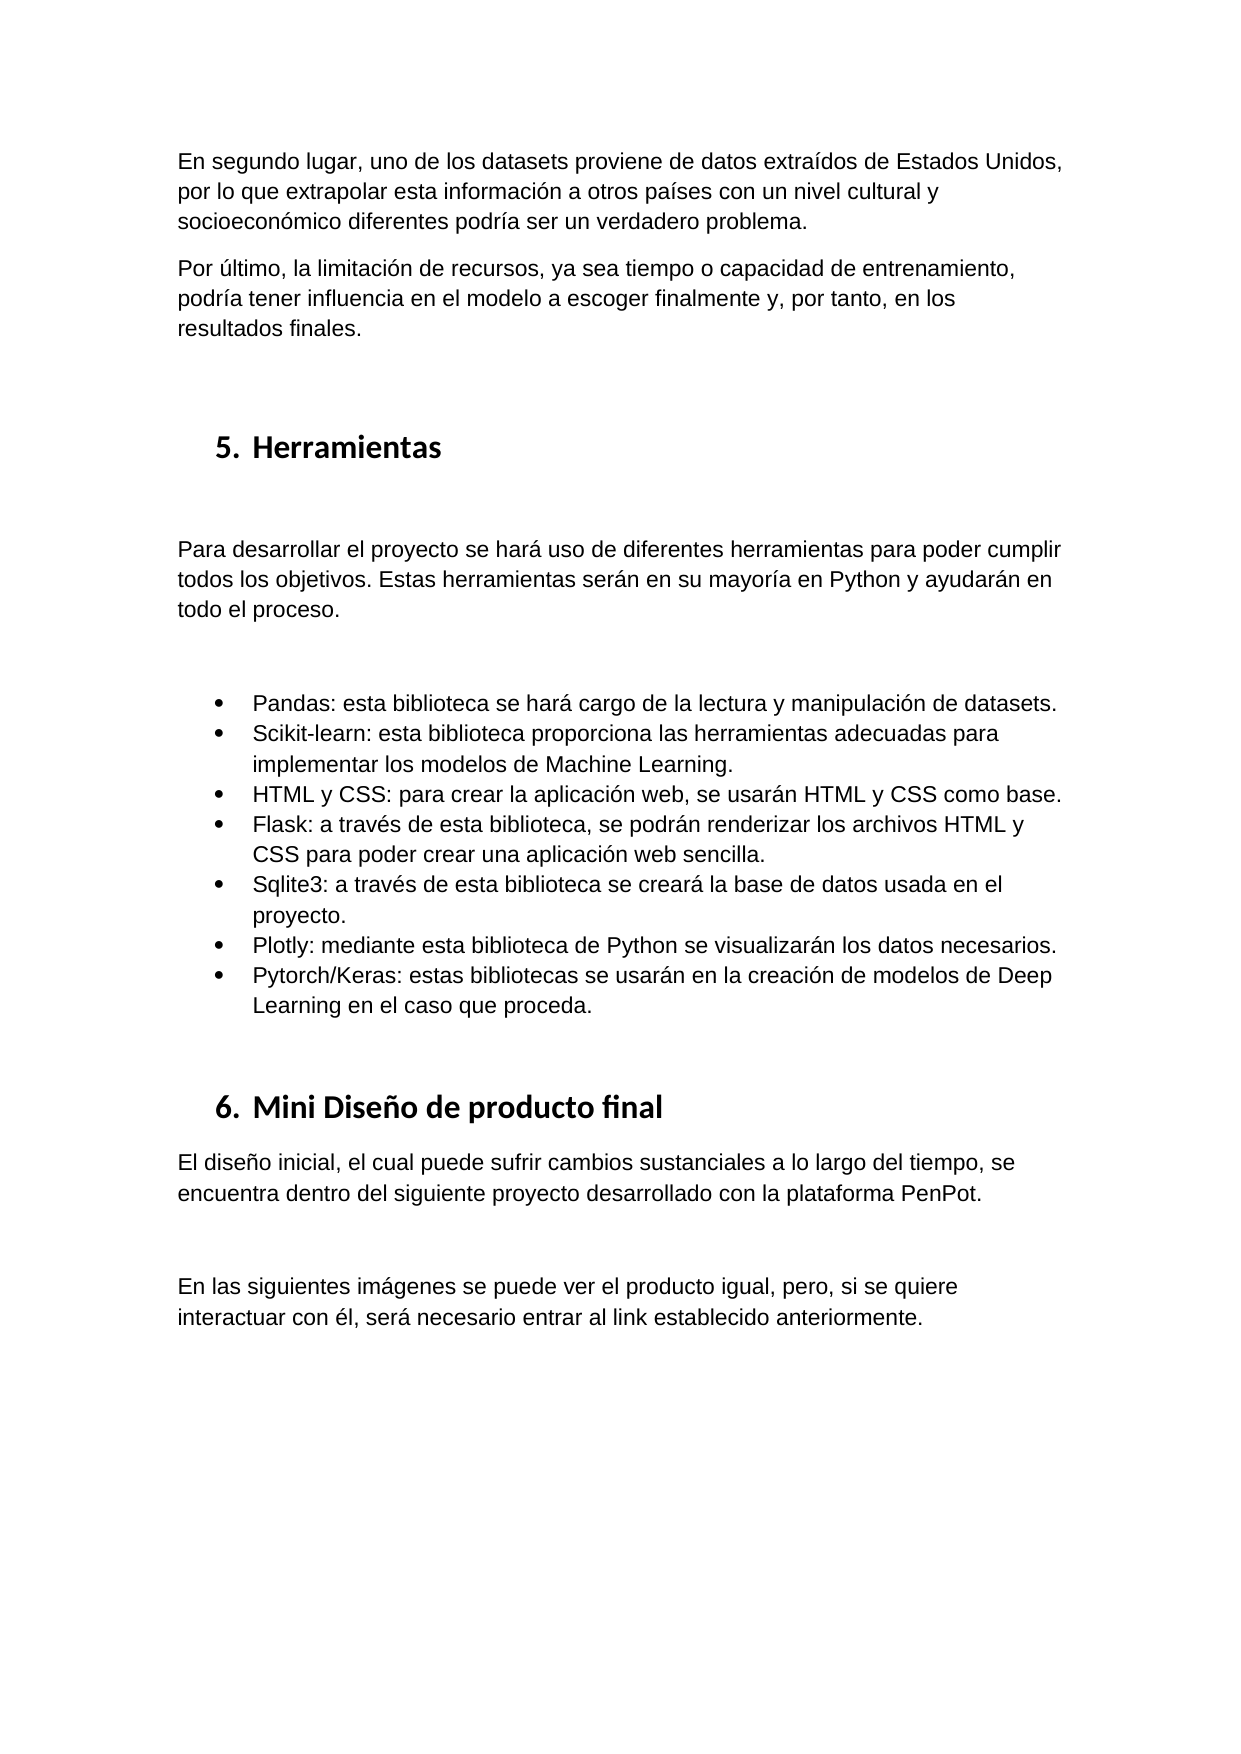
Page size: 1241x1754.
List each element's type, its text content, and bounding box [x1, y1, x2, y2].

list Sqlite3: a través de esta biblioteca se creará la base de datos usada en el proyecto. [215, 871, 1063, 928]
text En las siguientes imágenes se puede ver el producto igual, pero, si se quiere interactuar con él, será necesario entrar al link establecido anteriormente. [177, 1273, 1063, 1330]
text Para desarrollar el proyecto se hará uso de diferentes herramientas para poder cumplir todos los objetivos. Estas herramientas serán en su mayoría en Python y ayudarán en todo el proceso. [177, 536, 1063, 623]
list Flask: a través de esta biblioteca, se podrán renderizar los archivos HTML y CSS para poder crear una aplicación web sencilla. [215, 811, 1063, 867]
text El diseño inicial, el cual puede sufrir cambios sustanciales a lo largo del tiempo, se encuentra dentro del siguiente proyecto desarrollado con la plataforma PenPot. [177, 1149, 1063, 1206]
list Pytorch/Keras: estas bibliotecas se usarán en la creación de modelos de Deep Learning en el caso que proceda. [215, 962, 1063, 1018]
list Scikit-learn: esta biblioteca proporciona las herramientas adecuadas para implementar los modelos de Machine Learning. [215, 720, 1063, 777]
list HTML y CSS: para crear la aplicación web, se usarán HTML y CSS como base. [215, 781, 1063, 807]
list Mini Diseño de producto final [215, 1086, 1063, 1127]
list Plotly: mediante esta biblioteca de Python se visualizarán los datos necesarios. [215, 932, 1063, 958]
text En segundo lugar, uno de los datasets proviene de datos extraídos de Estados Unidos, por lo que extrapolar esta información a otros países con un nivel cultural y socioeconómico diferentes podría ser un verdadero problema. [177, 148, 1063, 234]
list Pandas: esta biblioteca se hará cargo de la lectura y manipulación de datasets. [215, 690, 1063, 716]
text Por último, la limitación de recursos, ya sea tiempo o capacidad de entrenamiento, podría tener influencia en el modelo a escoger finalmente y, por tanto, en los resultados finales. [177, 255, 1063, 342]
list Herramientas [215, 426, 1063, 466]
